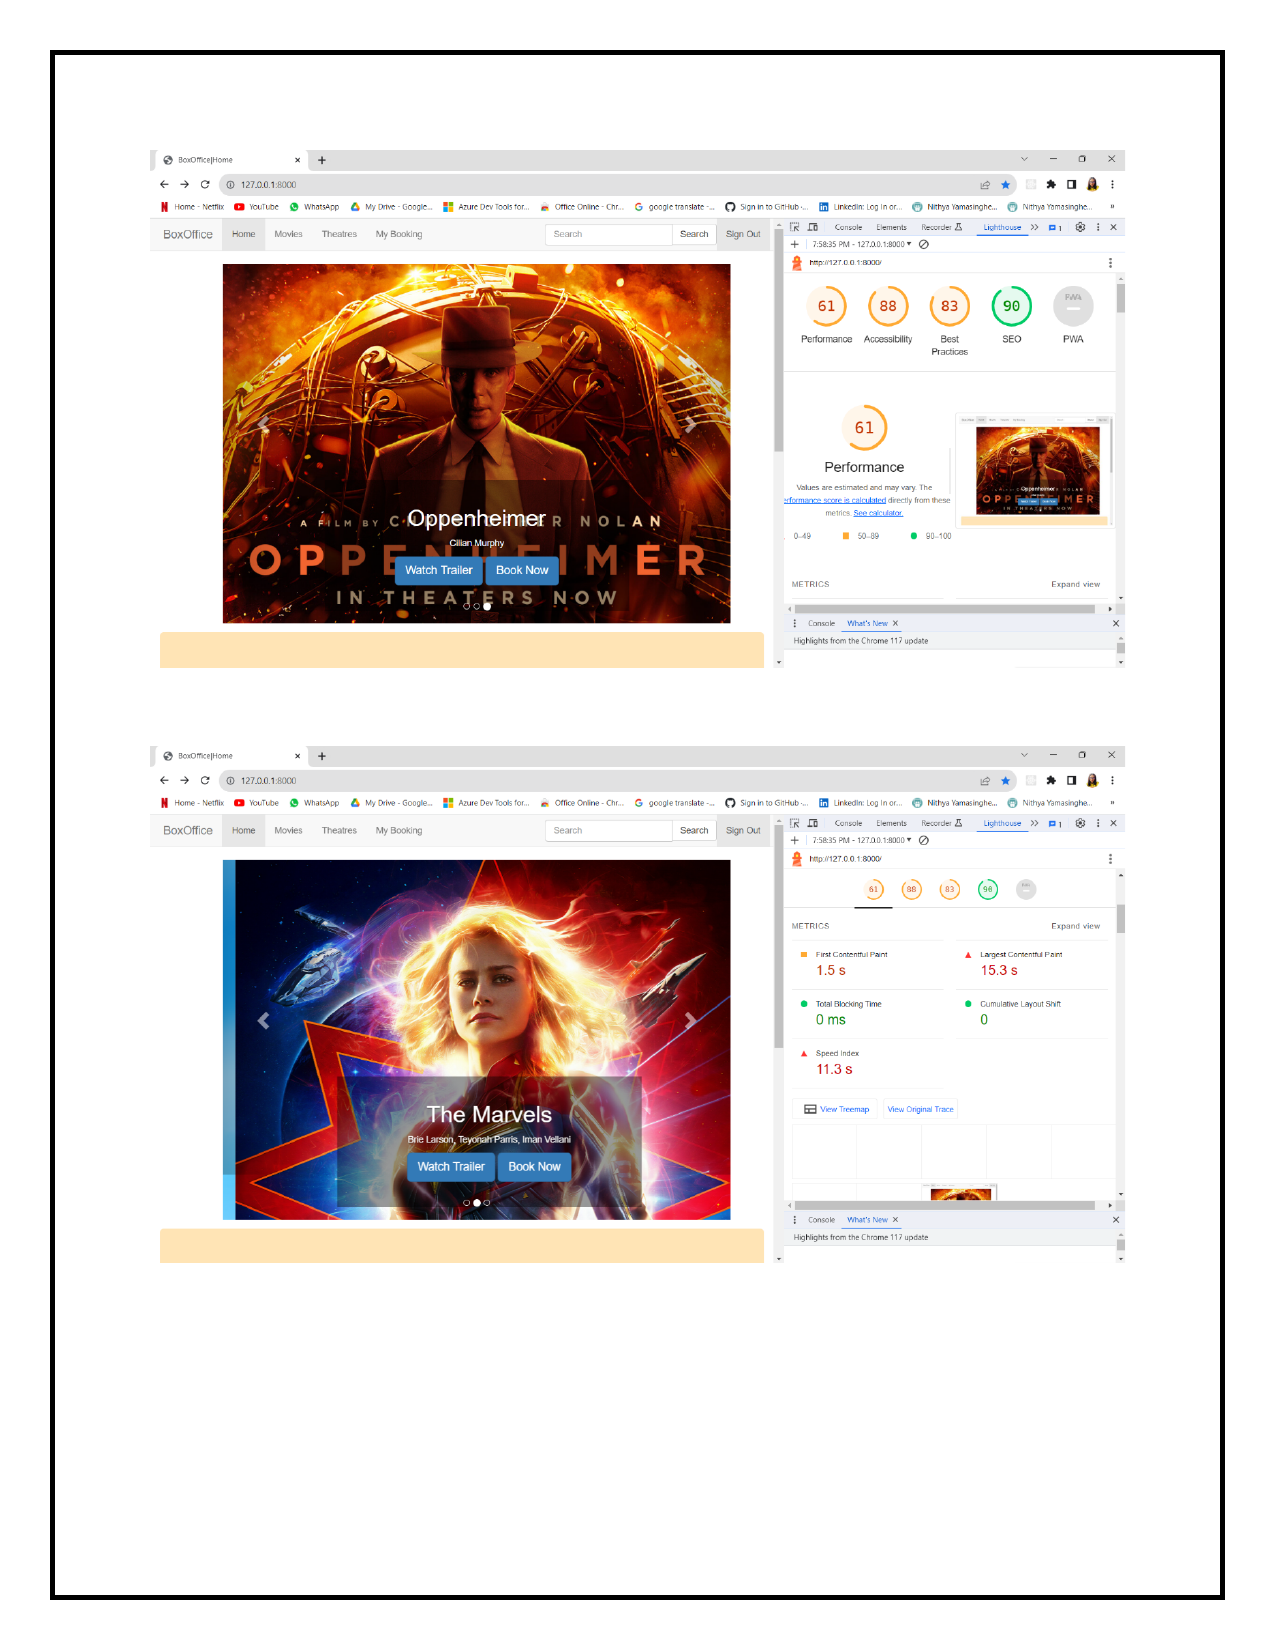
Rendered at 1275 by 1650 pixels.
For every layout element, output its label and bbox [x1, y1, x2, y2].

picture [150, 150, 1125, 668]
picture [150, 746, 1125, 1263]
